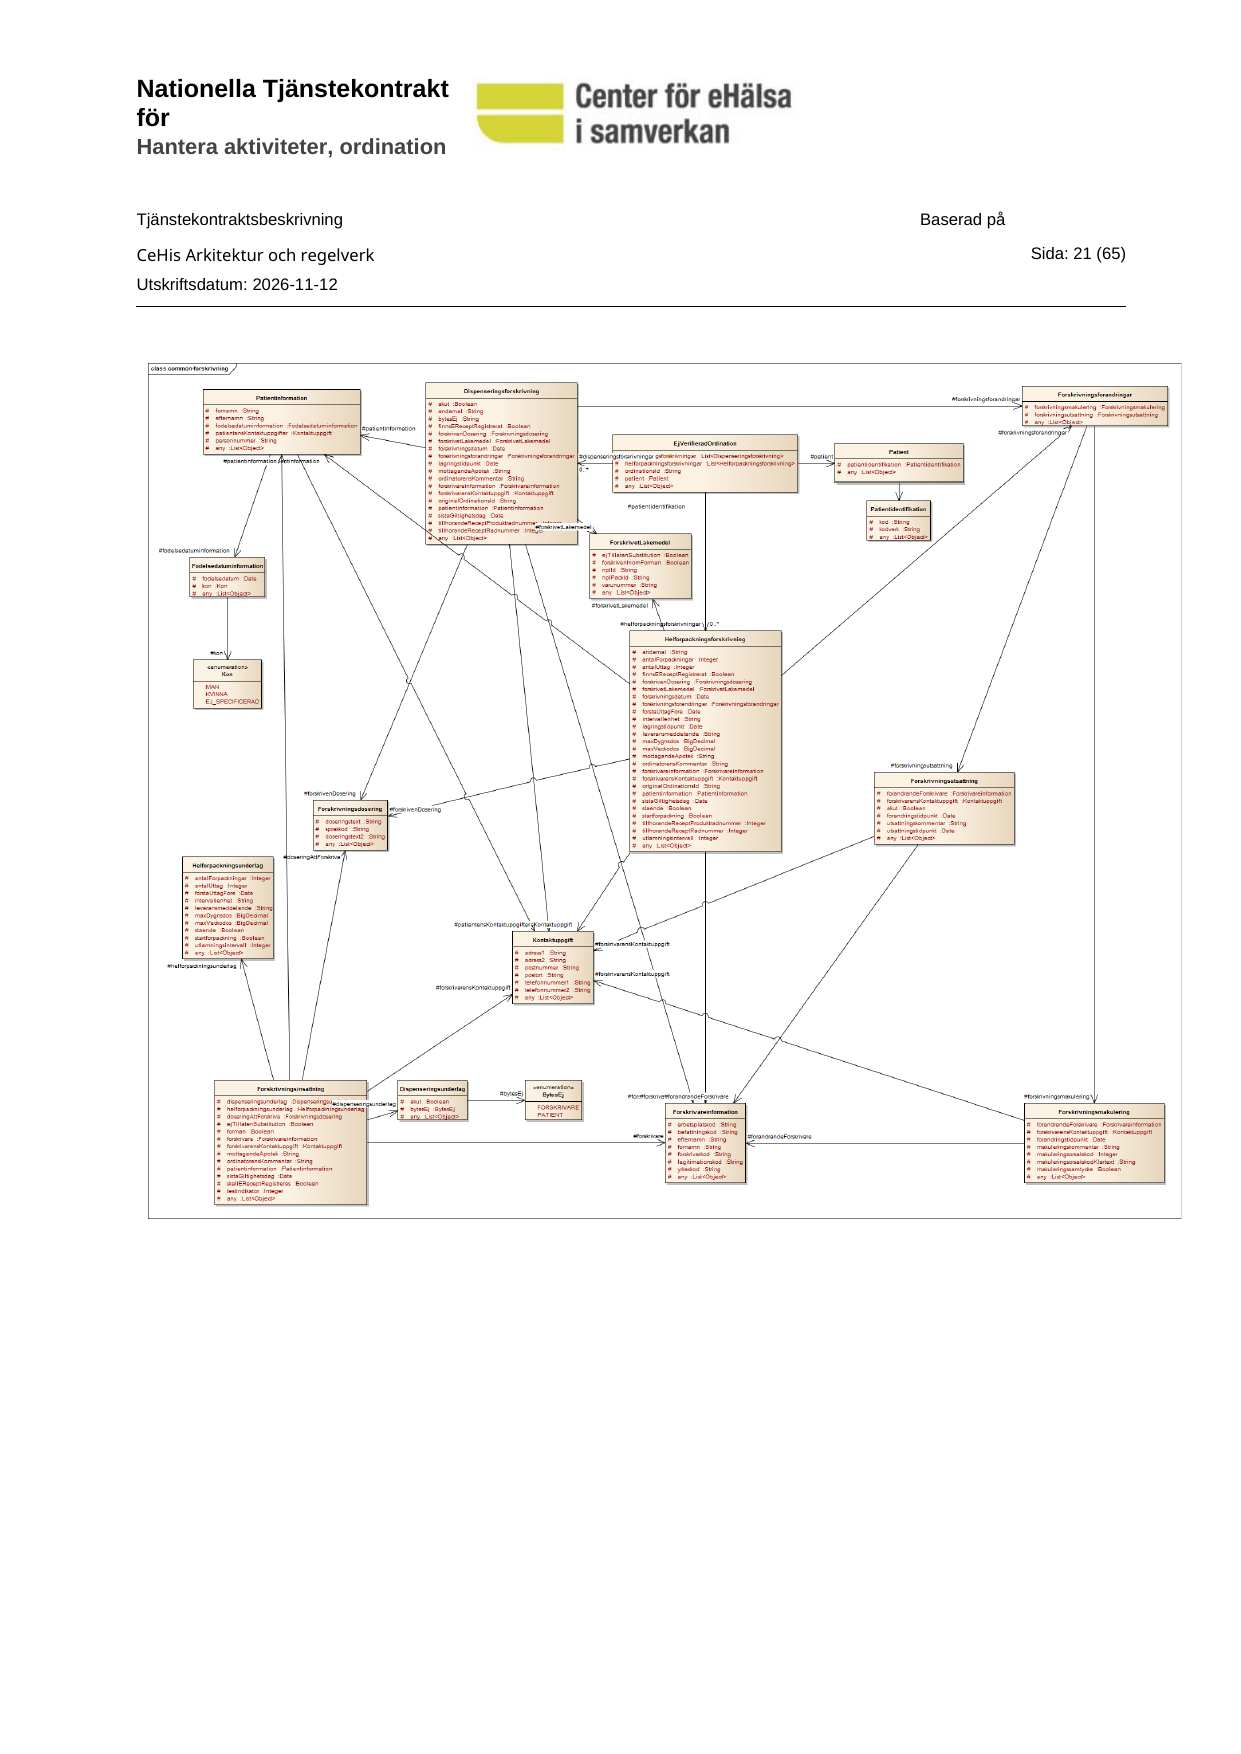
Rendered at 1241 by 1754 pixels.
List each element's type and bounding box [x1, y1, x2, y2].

picture [147, 362, 1182, 1219]
picture [471, 78, 797, 151]
